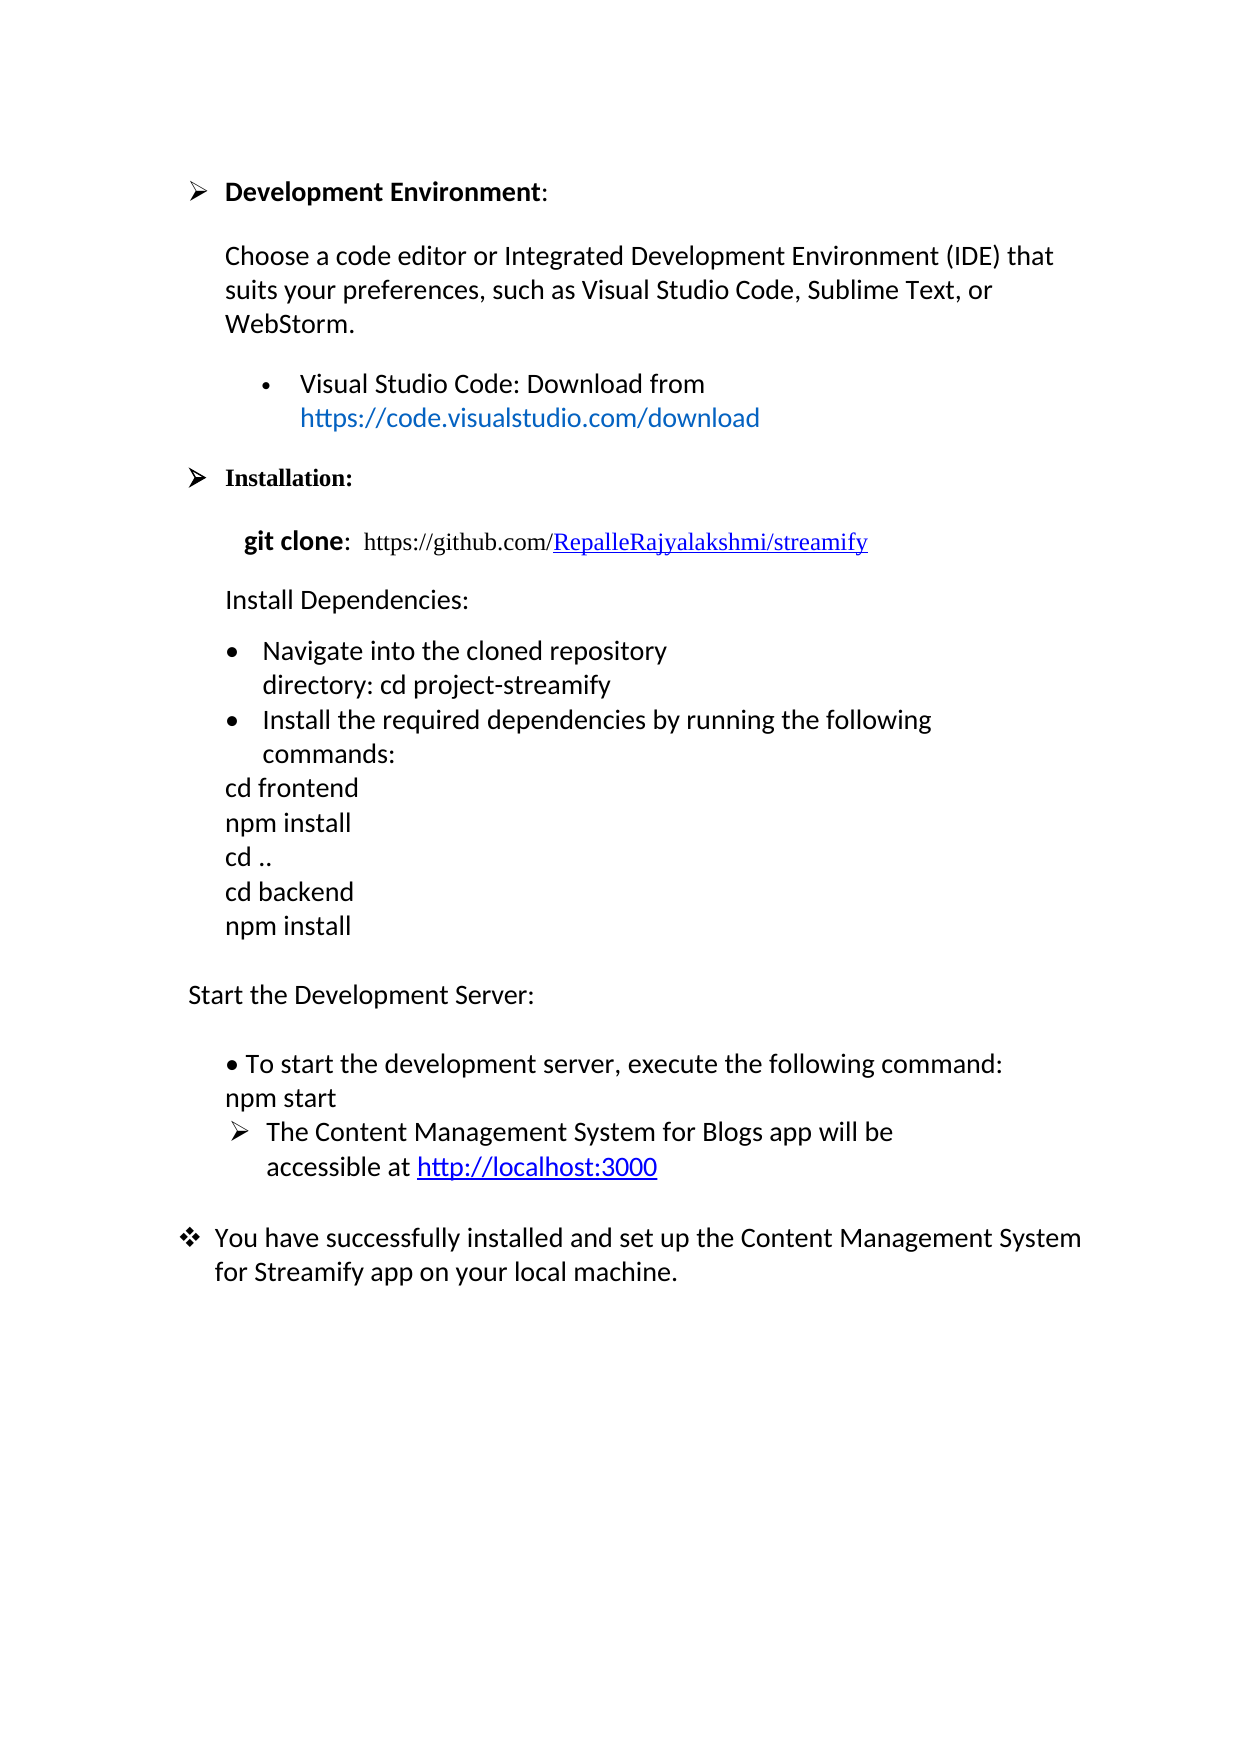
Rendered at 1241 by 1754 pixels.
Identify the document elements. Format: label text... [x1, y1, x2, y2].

text cd frontend [225, 771, 979, 805]
list Navigate into the cloned repository directory: cd project-streamify [225, 633, 693, 702]
text npm install cd .. [225, 805, 380, 874]
list Choose a code editor or Integrated Development Environment (IDE) that suits your preferences, such as Visual Studio Code, Sublime Text, or WebStorm. [225, 237, 1083, 341]
list You have successfully installed and set up the Content Management System for Streamify app on your local machine. [177, 1220, 1103, 1289]
list Development Environment: [187, 174, 1083, 209]
text cd backend npm install [225, 874, 380, 943]
text Start the Development Server: [150, 977, 1103, 1011]
list Installation: [187, 463, 1103, 492]
list Visual Studio Code: Download from https://code.visualstudio.com/download [262, 366, 1103, 434]
text Install Dependencies: [225, 582, 939, 616]
list The Content Management System for Blogs app will be accessible at http://localhost:3000 [229, 1114, 948, 1183]
text git clone: https://github.com/RepalleRajyalakshmi/streamify [225, 523, 1103, 557]
list Install the required dependencies by running the following commands: [225, 702, 979, 770]
list To start the development server, execute the following command: npm start [225, 1046, 1003, 1114]
